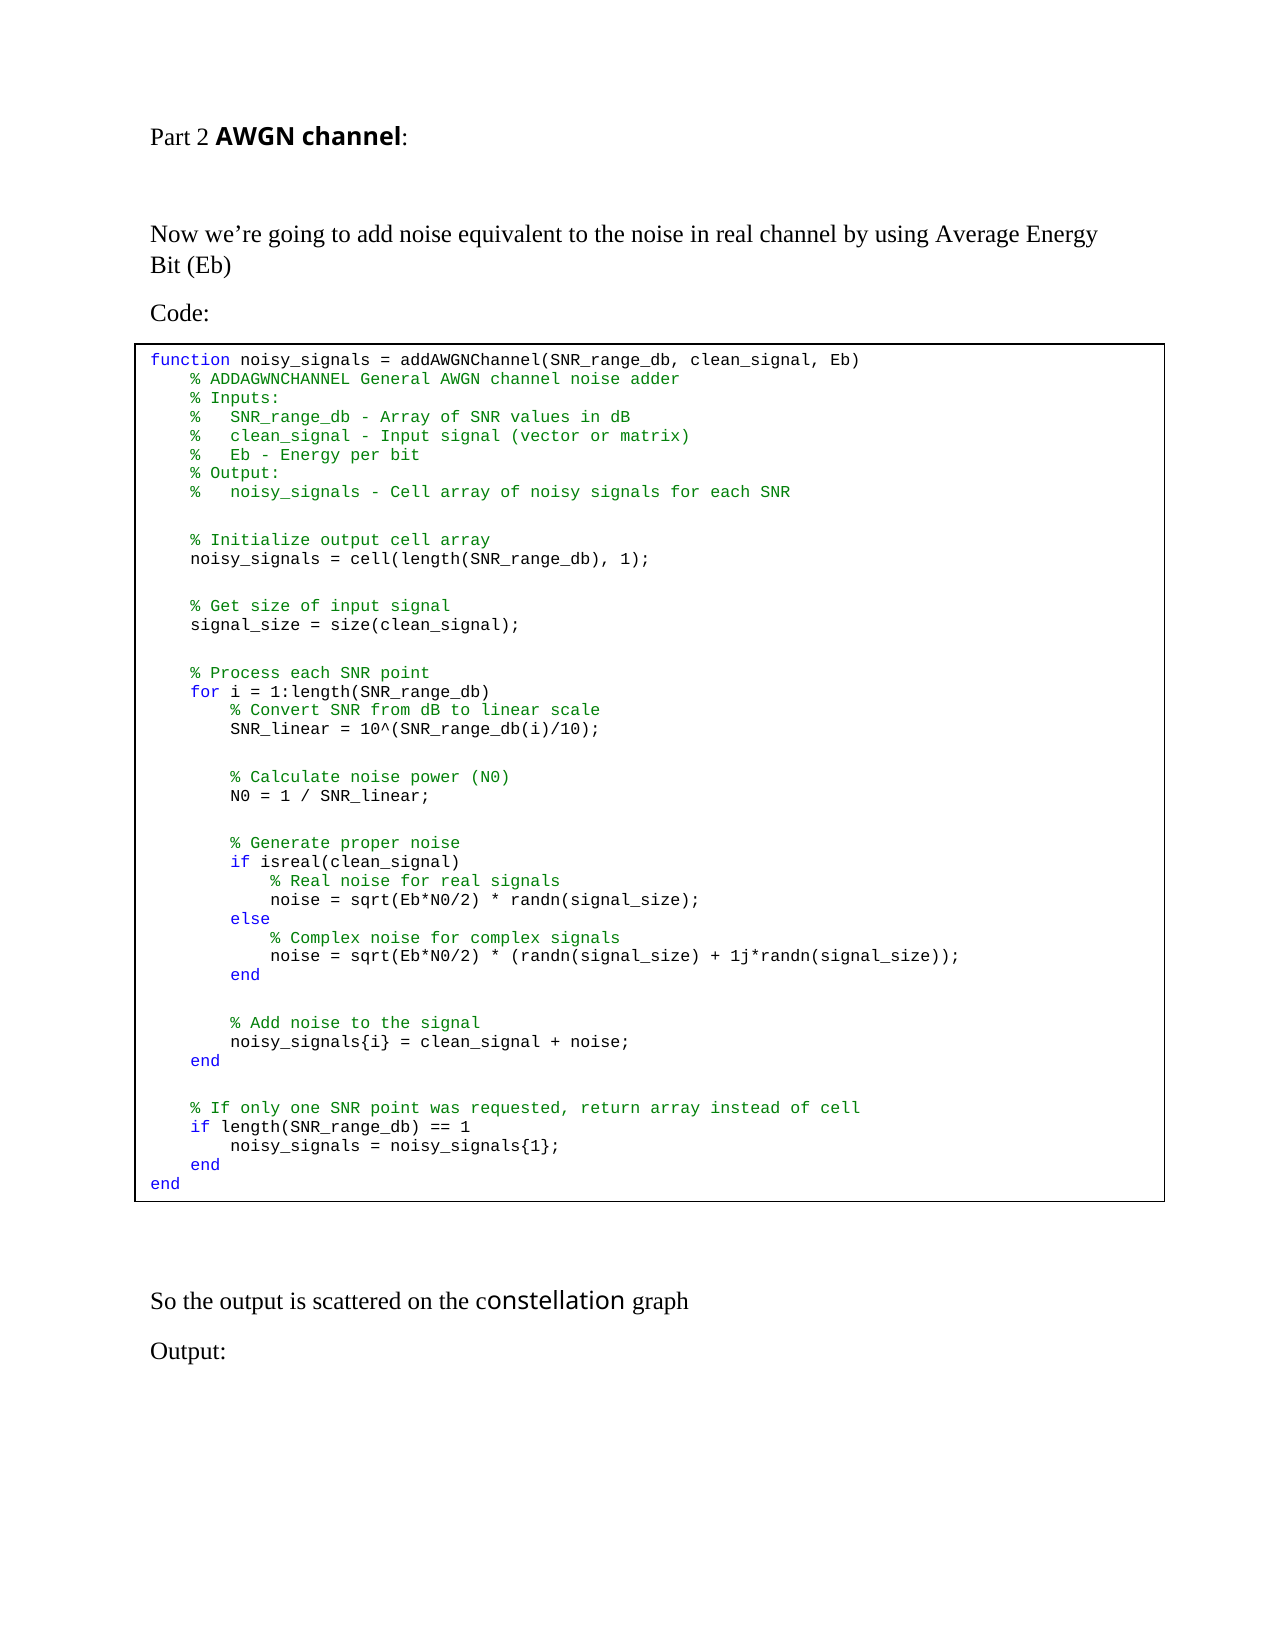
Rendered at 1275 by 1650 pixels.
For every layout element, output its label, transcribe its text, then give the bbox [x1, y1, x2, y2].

text Now we’re going to add noise equivalent to the noise in real channel by using Average Energy Bit (Eb) [150, 219, 1125, 279]
text Code: [150, 298, 1125, 327]
text Part 2 AWGN channel: [150, 118, 1125, 152]
text So the output is scattered on the constellation graph [150, 1282, 1125, 1316]
text Output: [150, 1336, 1125, 1364]
